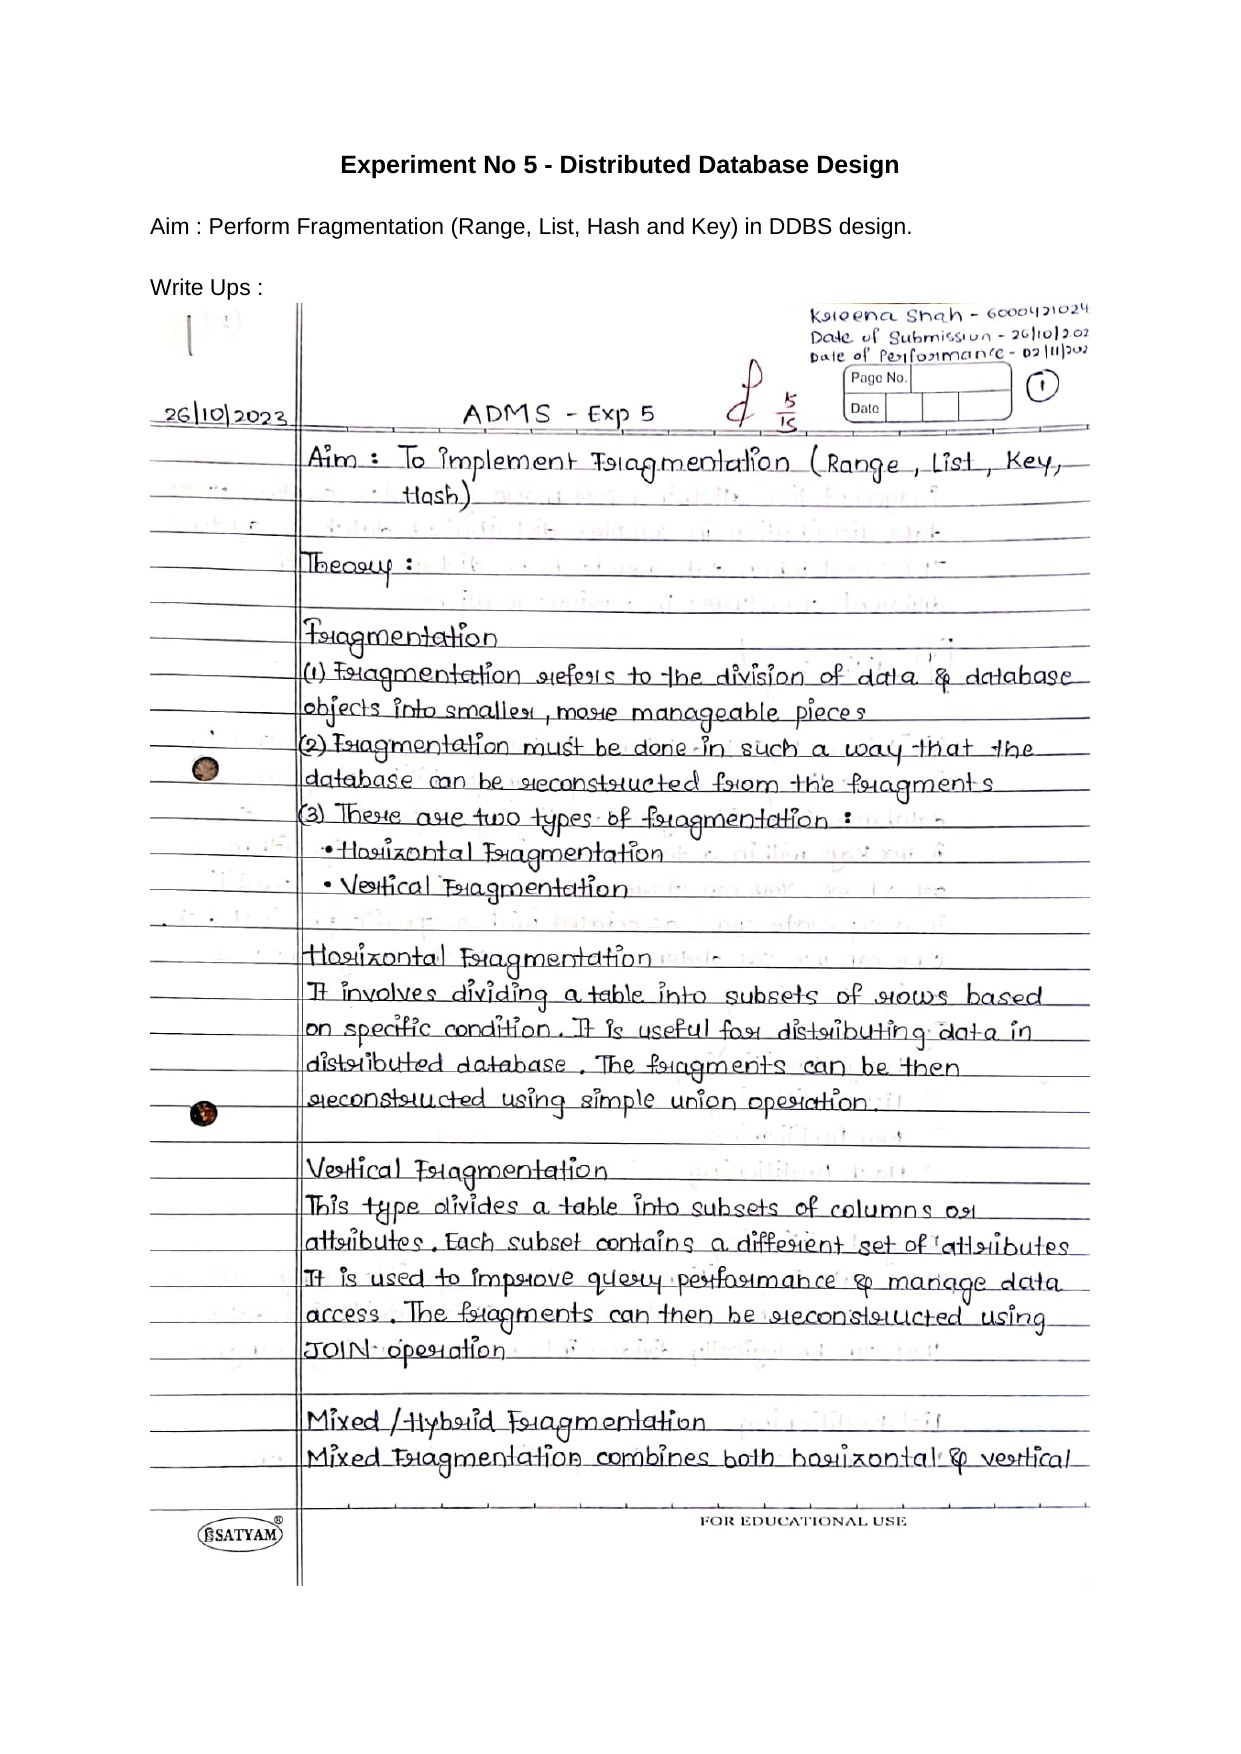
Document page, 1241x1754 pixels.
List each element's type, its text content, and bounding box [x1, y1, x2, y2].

text Aim : Perform Fragmentation (Range, List, Hash and Key) in DDBS design. [150, 213, 1090, 239]
picture [150, 303, 1091, 1586]
text Experiment No 5 - Distributed Database Design [150, 150, 1090, 179]
text Write Ups : [150, 274, 1090, 300]
